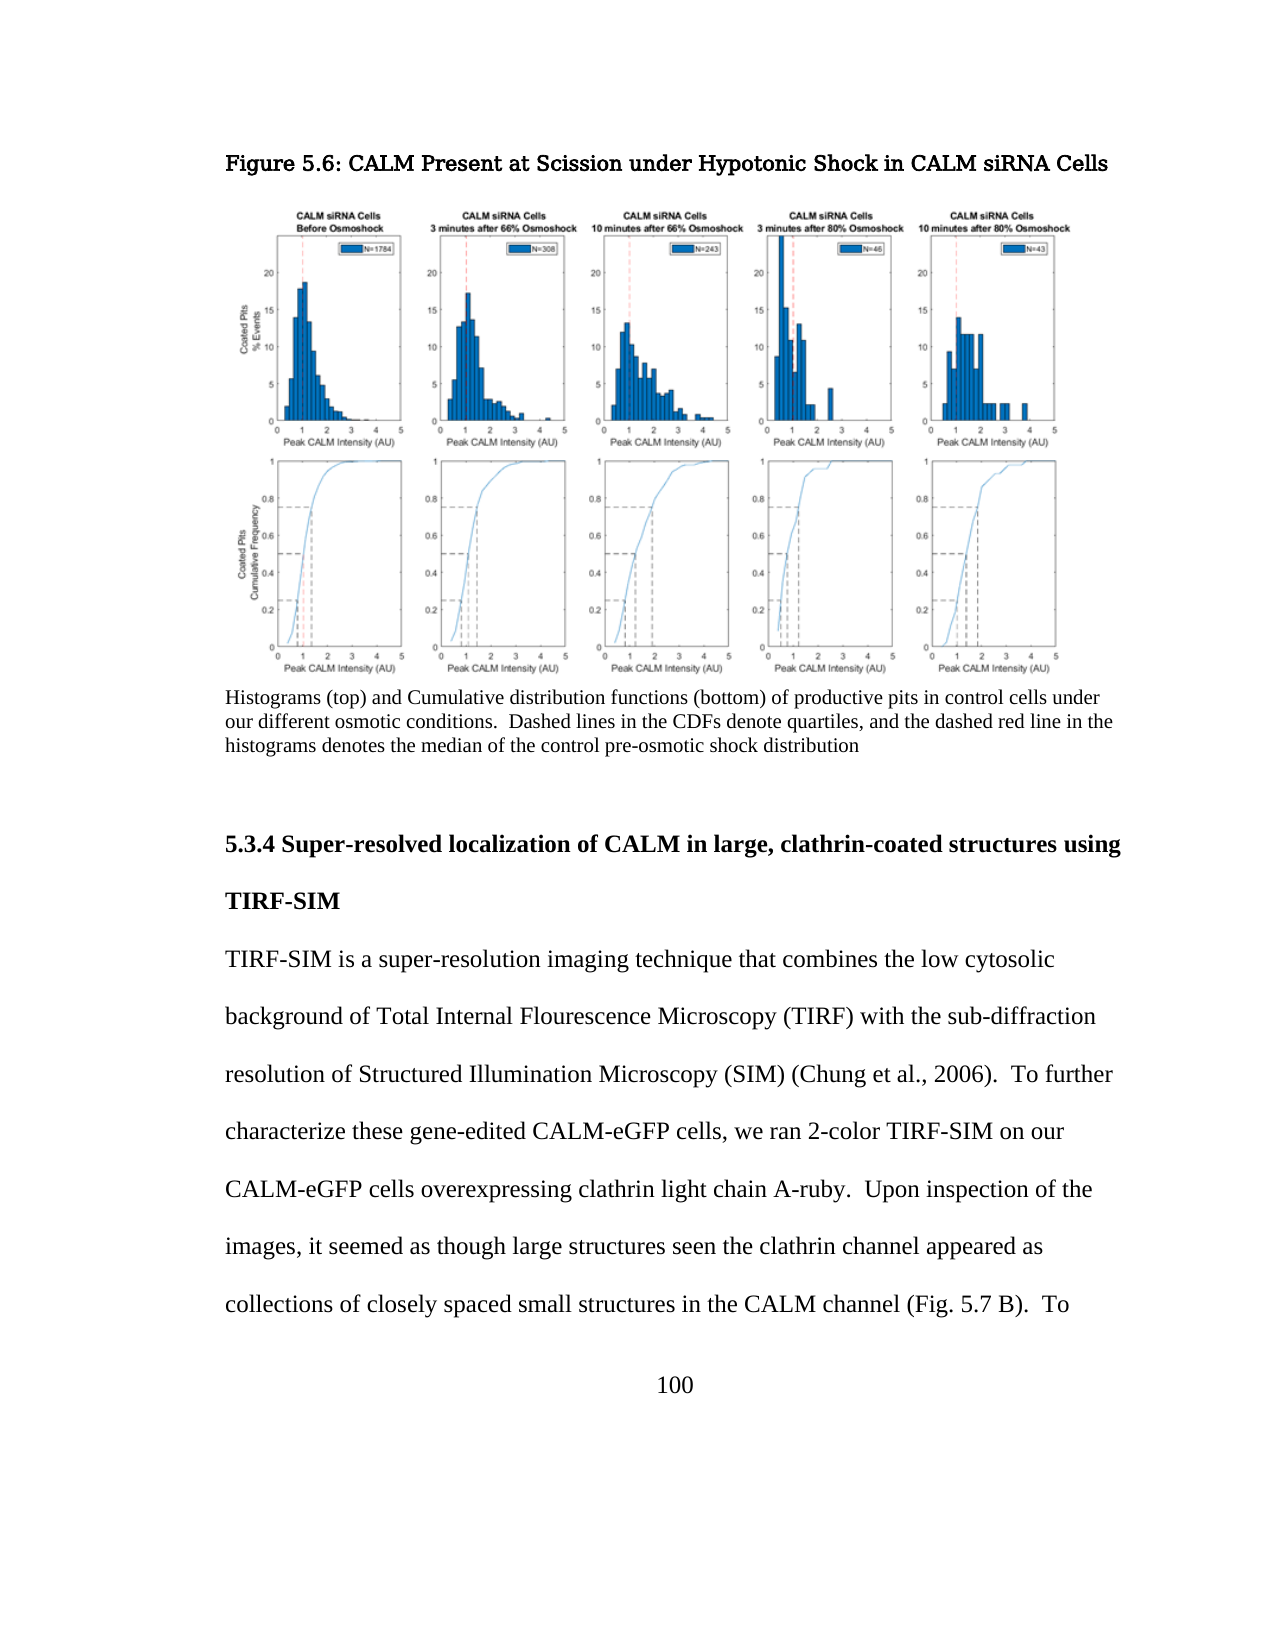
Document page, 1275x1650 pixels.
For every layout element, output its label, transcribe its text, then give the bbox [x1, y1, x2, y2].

text Histograms (top) and Cumulative distribution functions (bottom) of productive pits in control cells under our different osmotic conditions. Dashed lines in the CDFs denote quartiles, and the dashed red line in the histograms denotes the median of the control pre-osmotic shock distribution [225, 684, 1125, 757]
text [225, 944, 1125, 1318]
text Figure 5.6: CALM Present at Scission under Hypotonic Shock in CALM siRNA Cells [225, 150, 1125, 175]
picture [225, 195, 1078, 685]
subtitle 5.3.4 Super-resolved localization of CALM in large, clathrin-coated structures using TIRF-SIM [225, 829, 1125, 915]
